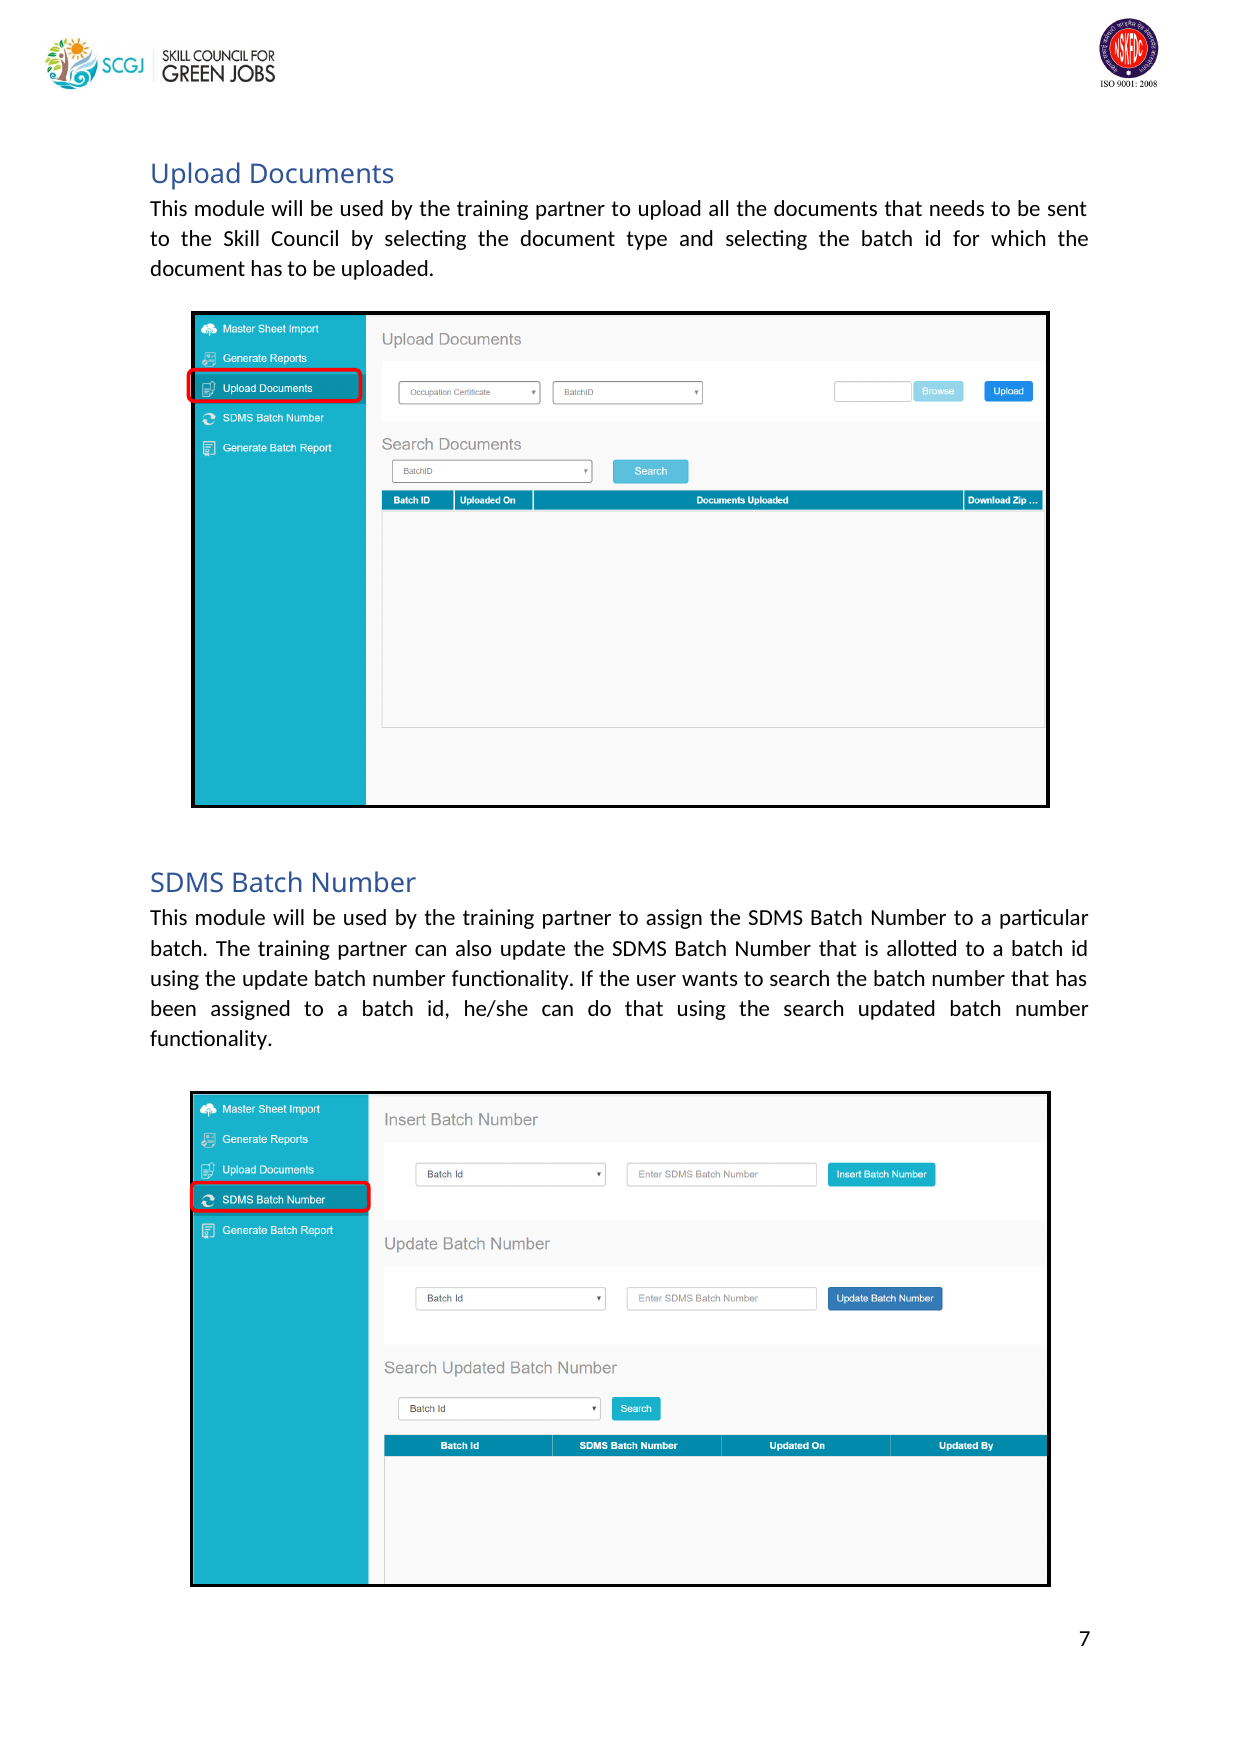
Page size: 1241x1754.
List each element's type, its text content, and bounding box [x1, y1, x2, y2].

picture [193, 1094, 1047, 1584]
picture [194, 1185, 367, 1209]
picture [612, 1443, 628, 1448]
picture [43, 32, 278, 92]
text This module will be used by the training partner to assign the SDMS Batch Number to a particular batch. The training partner can also update the SDMS Batch Number that is allotted to a batch id using the update batch number functionality. If the user wants to search the batch number that has been assigned to a batch id, he/she can do that using the search updated batch number functionality. [150, 903, 1090, 1052]
picture [1090, 10, 1166, 101]
picture [446, 1444, 460, 1448]
picture [592, 1443, 600, 1448]
subtitle Upload Documents [150, 154, 1090, 191]
text This module will be used by the training partner to upload all the documents that needs to be sent to the Skill Council by selecting the document type and selecting the batch id for which the document has to be uploaded. [150, 194, 1090, 282]
picture [195, 372, 358, 399]
picture [957, 1444, 974, 1448]
picture [195, 315, 1046, 805]
subtitle SDMS Batch Number [150, 864, 1090, 901]
picture [787, 1443, 804, 1448]
